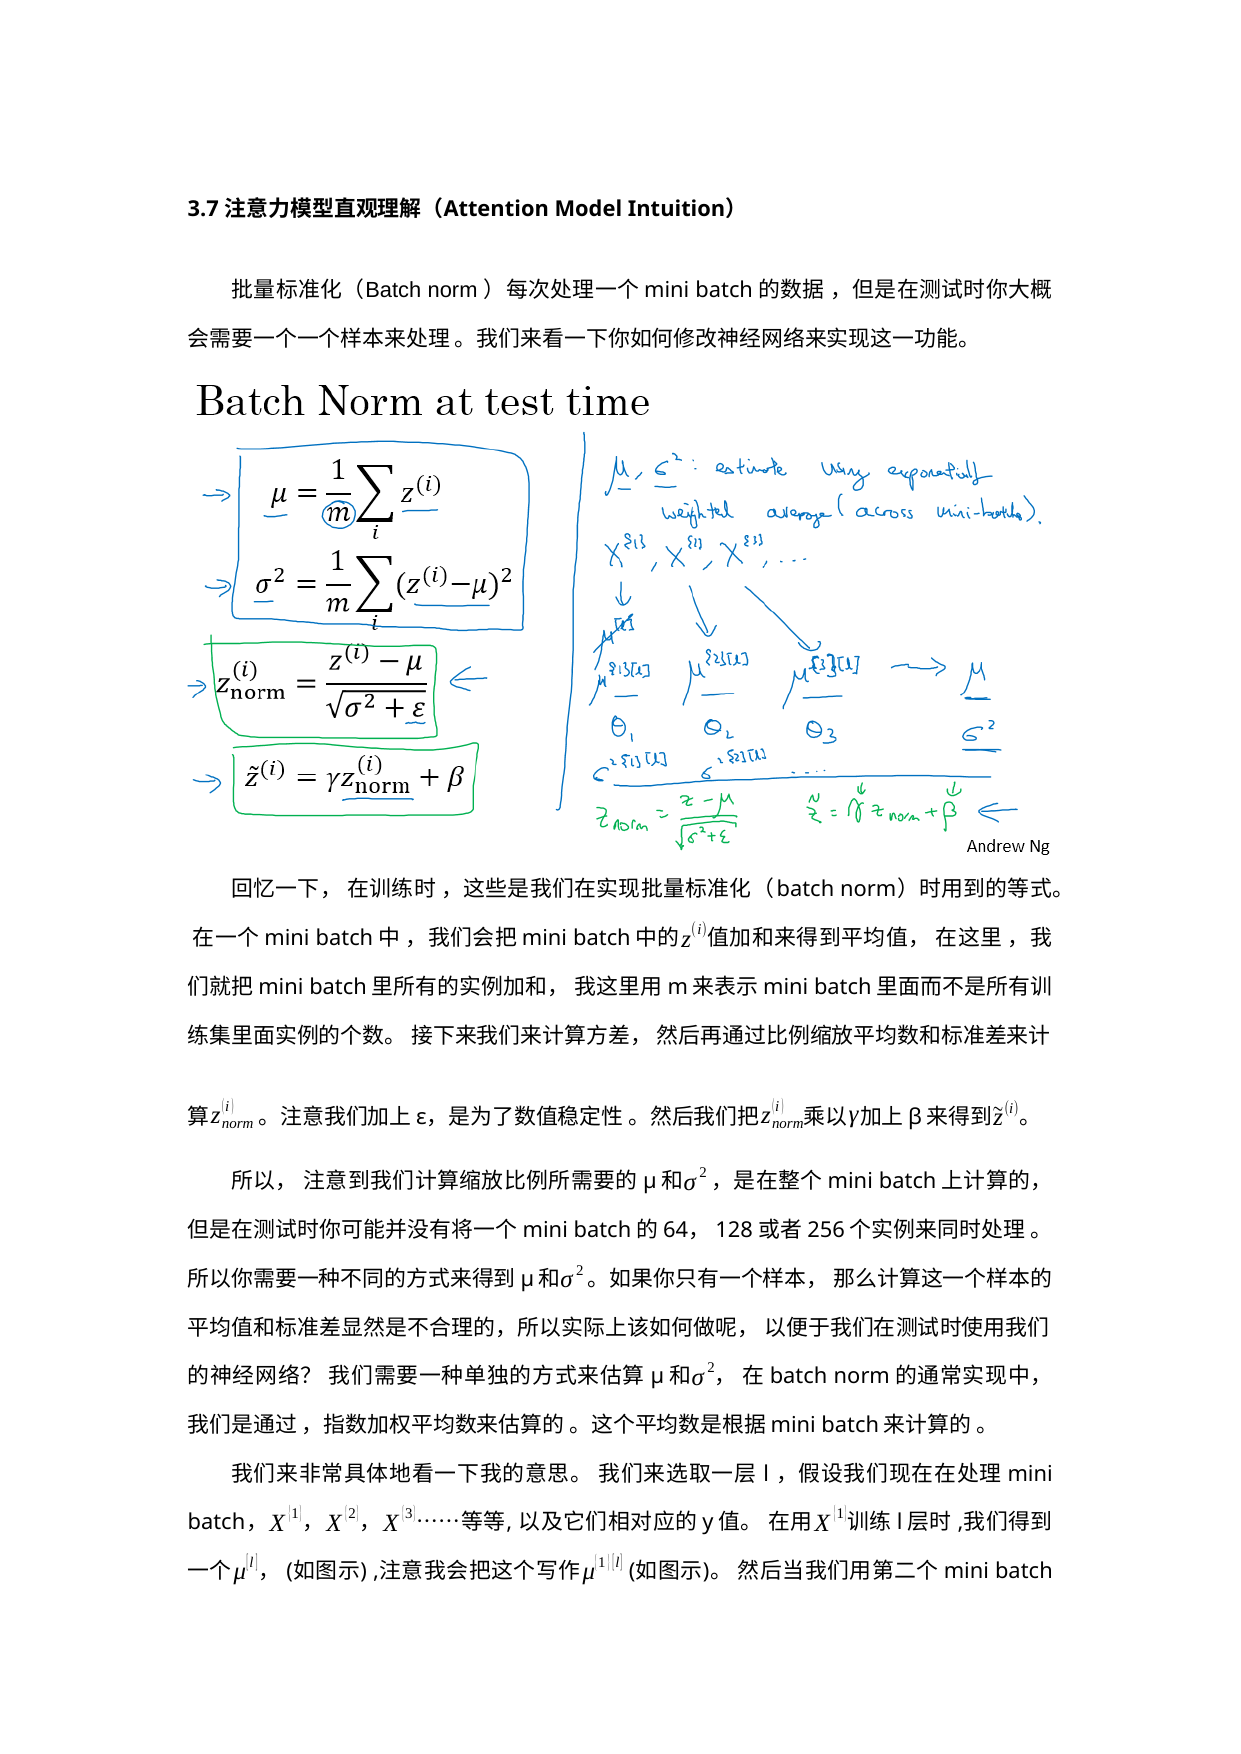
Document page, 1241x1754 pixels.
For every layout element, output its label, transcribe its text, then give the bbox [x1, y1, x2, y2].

list 回忆一下， 在训练时 ，这些是我们在实现批量标准化（batch norm）时用到的等式。 在一个mini batch中 ，我们会把mini batch中的值加和来得到平均值， 在这里 ，我们就把mini batch里所有的实例加和， 我这里用m来表示mini batch里面而不是所有训练集里面实例的个数。 接下来我们来计算方差， 然后再通过比例缩放平均数和标准差来计算 。注意我们加上ε，是为了数值稳定性 。然后我们把乘以加上β来得到。 [187, 871, 1053, 1147]
picture [187, 368, 1053, 856]
list 批量标准化（Batch norm ）每次处理一个mini batch的数据 ，但是在测试时你大概会需要一个一个样本来处理 。我们来看一下你如何修改神经网络来实现这一功能。 [187, 272, 1053, 353]
list 所以， 注意到我们计算缩放比例所需要的μ和 ，是在整个mini batch上计算的， 但是在测试时你可能并没有将一个mini batch的 64， 128 或者256个实例来同时处理 。所以你需要一种不同的方式来得到μ和 。如果你只有一个样本， 那么计算这一个样本的平均值和标准差显然是不合理的，所以实际上该如何做呢， 以便于我们在测试时使用我们的神经网络？ 我们需要一种单独的方式来估算μ和， 在batch norm的通常实现中， 我们是通过 ，指数加权平均数来估算的 。这个平均数是根据mini batch来计算的 。 [187, 1163, 1053, 1439]
subtitle 3.7 注意力模型直观理解（Attention Model Intuition） [187, 191, 1053, 224]
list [187, 1455, 1053, 1585]
